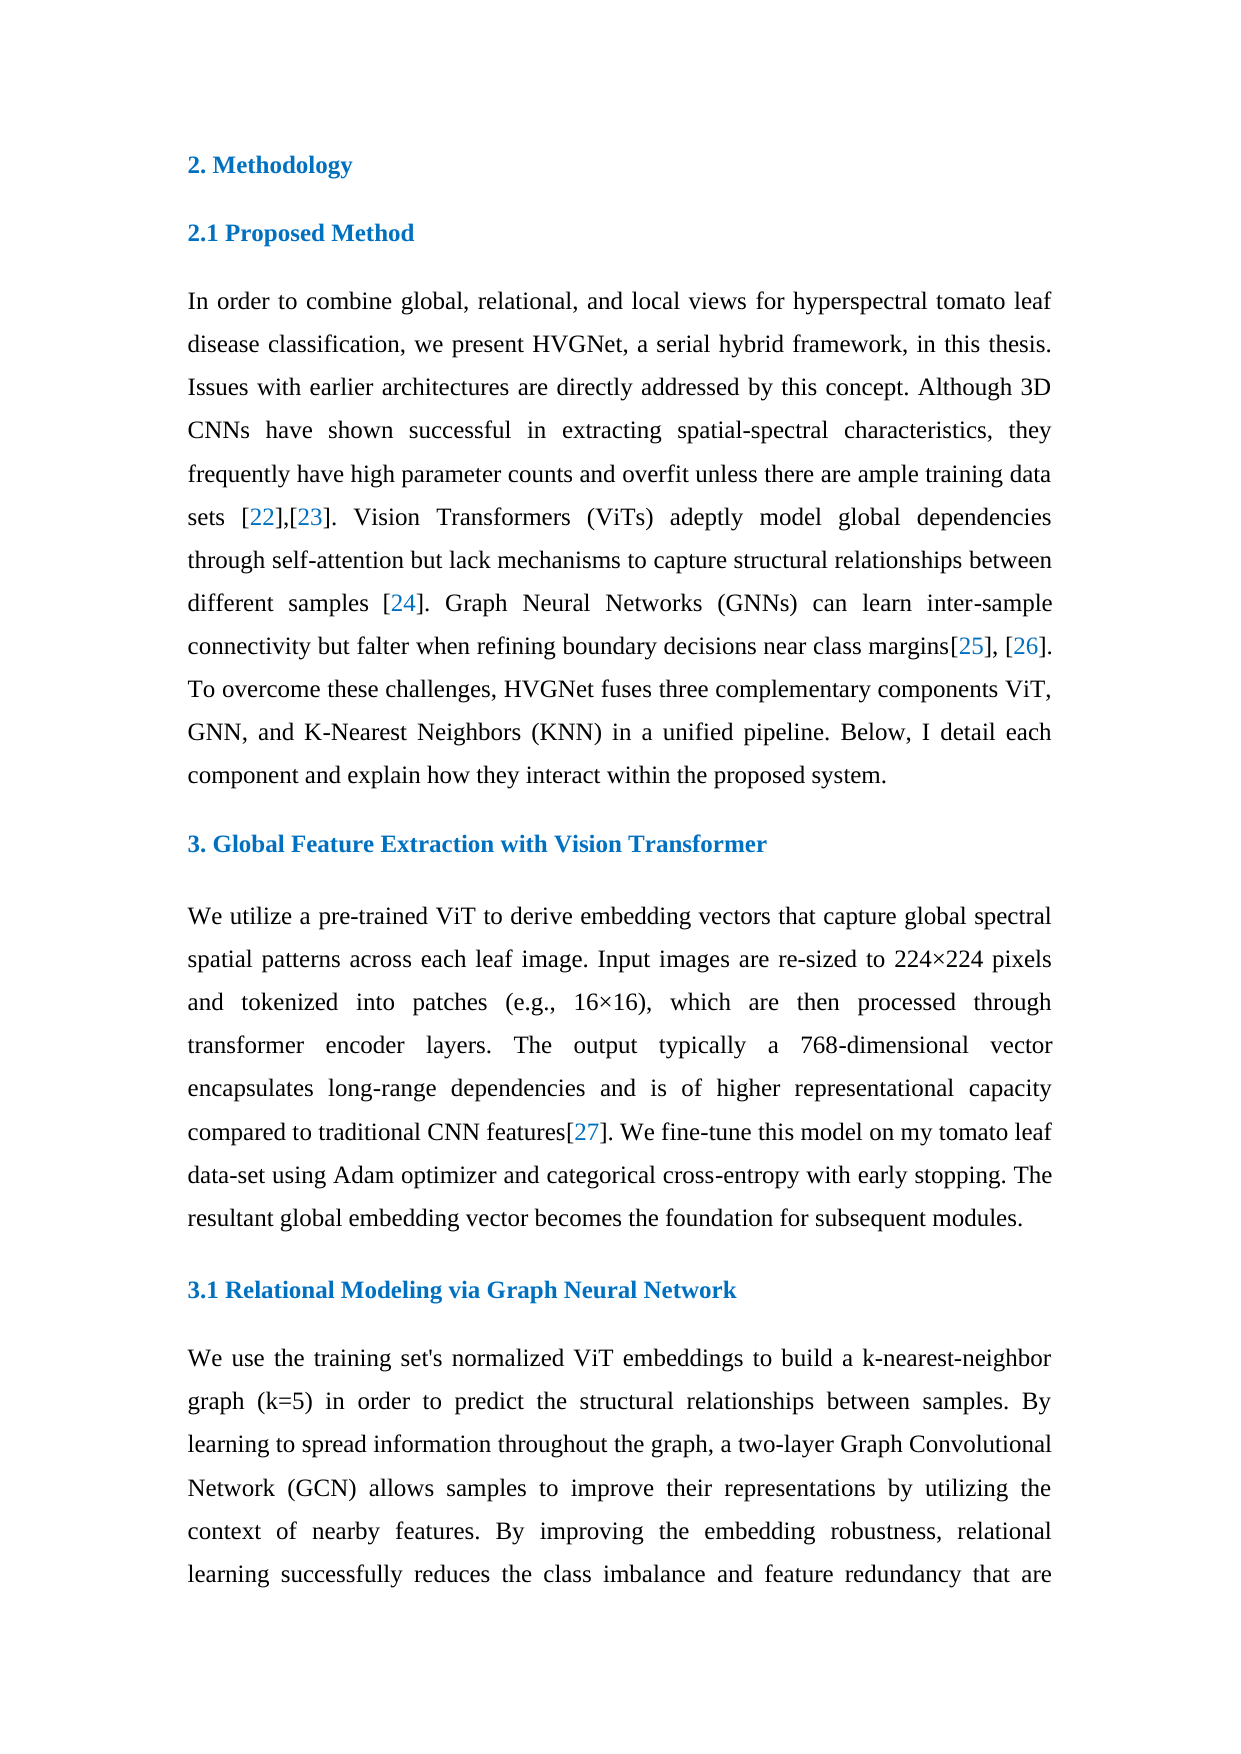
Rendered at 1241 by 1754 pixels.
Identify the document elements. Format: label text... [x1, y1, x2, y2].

text 2. Methodology [187, 150, 1053, 179]
text 2.1 Proposed Method [187, 218, 1053, 247]
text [187, 1343, 1053, 1588]
text 3.1 Relational Modeling via Graph Neural Network [187, 1275, 1053, 1304]
text In order to combine global, relational, and local views for hyperspectral tomato leaf disease classification, we present HVGNet, a serial hybrid framework, in this thesis. Issues with earlier architectures are directly addressed by this concept. Although 3D CNNs have shown successful in extracting spatial-spectral characteristics, they frequently have high parameter counts and overfit unless there are ample training data sets [22],[23]. Vision Transformers (ViTs) adeptly model global dependencies through self-attention but lack mechanisms to capture structural relationships between different samples [24]. Graph Neural Networks (GNNs) can learn inter-sample connectivity but falter when refining boundary decisions near class margins[25], [26]. To overcome these challenges, HVGNet fuses three complementary components ViT, GNN, and K-Nearest Neighbors (KNN) in a unified pipeline. Below, I detail each component and explain how they interact within the proposed system. [187, 286, 1053, 789]
text We utilize a pre-trained ViT to derive embedding vectors that capture global spectral spatial patterns across each leaf image. Input images are re-sized to 224×224 pixels and tokenized into patches (e.g., 16×16), which are then processed through transformer encoder layers. The output typically a 768-dimensional vector encapsulates long-range dependencies and is of higher representational capacity compared to traditional CNN features[27]. We fine-tune this model on my tomato leaf data-set using Adam optimizer and categorical cross-entropy with early stopping. The resultant global embedding vector becomes the foundation for subsequent modules. [187, 901, 1053, 1232]
text 3. Global Feature Extraction with Vision Transformer [187, 829, 1053, 857]
